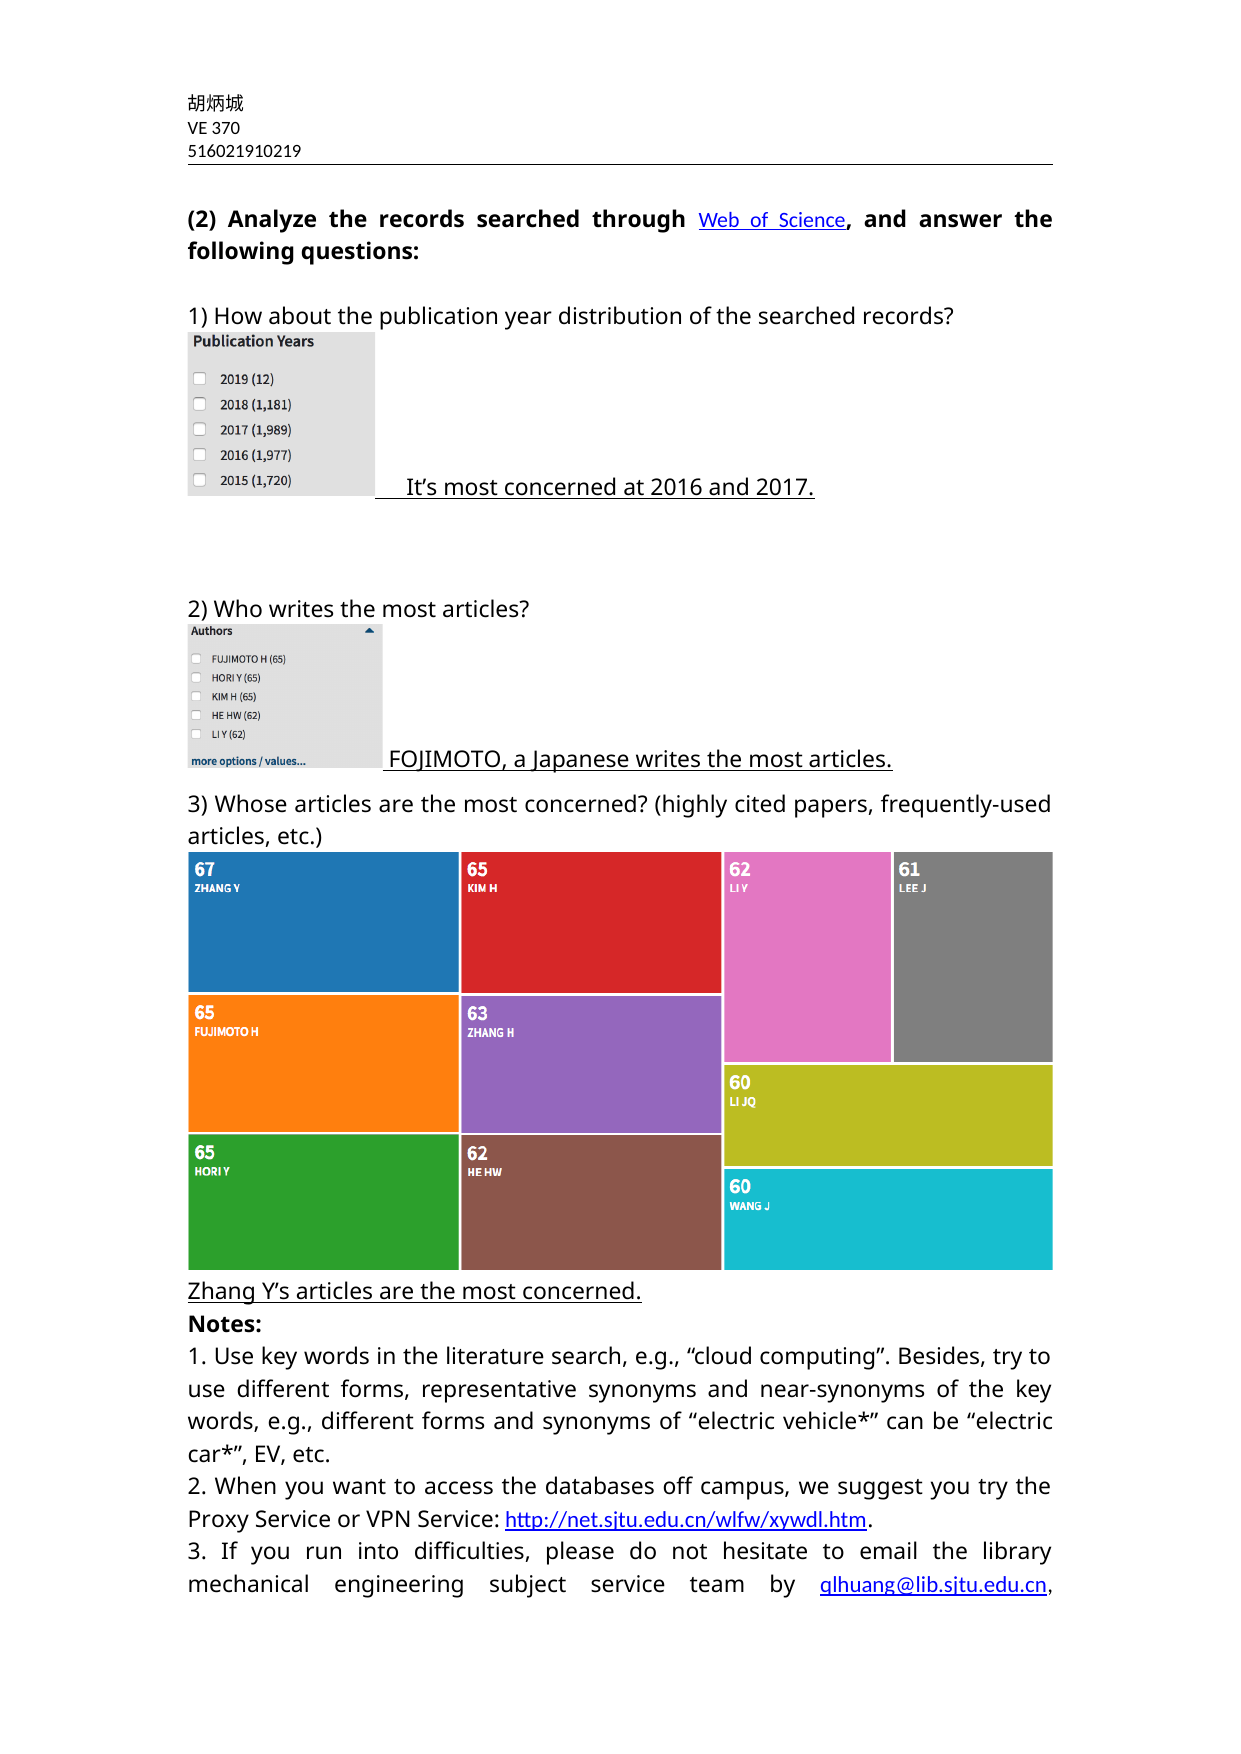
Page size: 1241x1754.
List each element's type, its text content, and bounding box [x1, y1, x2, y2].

text Notes: [187, 1307, 1053, 1339]
text 3) Whose articles are the most concerned? (highly cited papers, frequently-used articles, etc.) [187, 787, 1053, 852]
text 1. Use key words in the literature search, e.g., “cloud computing”. Besides, try to use different forms, representative synonyms and near-synonyms of the key words, e.g., different forms and synonyms of “electric vehicle*” can be “electric car*”, EV, etc. [187, 1339, 1053, 1469]
text 2) Who writes the most articles? [187, 592, 1053, 624]
text (2) Analyze the records searched through Web of Science, and answer the following questions: [187, 202, 1053, 267]
picture [187, 852, 1053, 1270]
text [187, 1534, 1053, 1599]
picture [187, 624, 383, 768]
text FOJIMOTO, a Japanese writes the most articles. [187, 624, 1053, 787]
text 1) How about the publication year distribution of the searched records? [187, 299, 1053, 332]
text It’s most concerned at 2016 and 2017. [187, 332, 1053, 527]
text Zhang Y’s articles are the most concerned. [187, 1274, 1053, 1307]
text 2. When you want to access the databases off campus, we suggest you try the Proxy Service or VPN Service: http://net.sjtu.edu.cn/wlfw/xywdl.htm. [187, 1469, 1053, 1534]
picture [187, 332, 375, 496]
